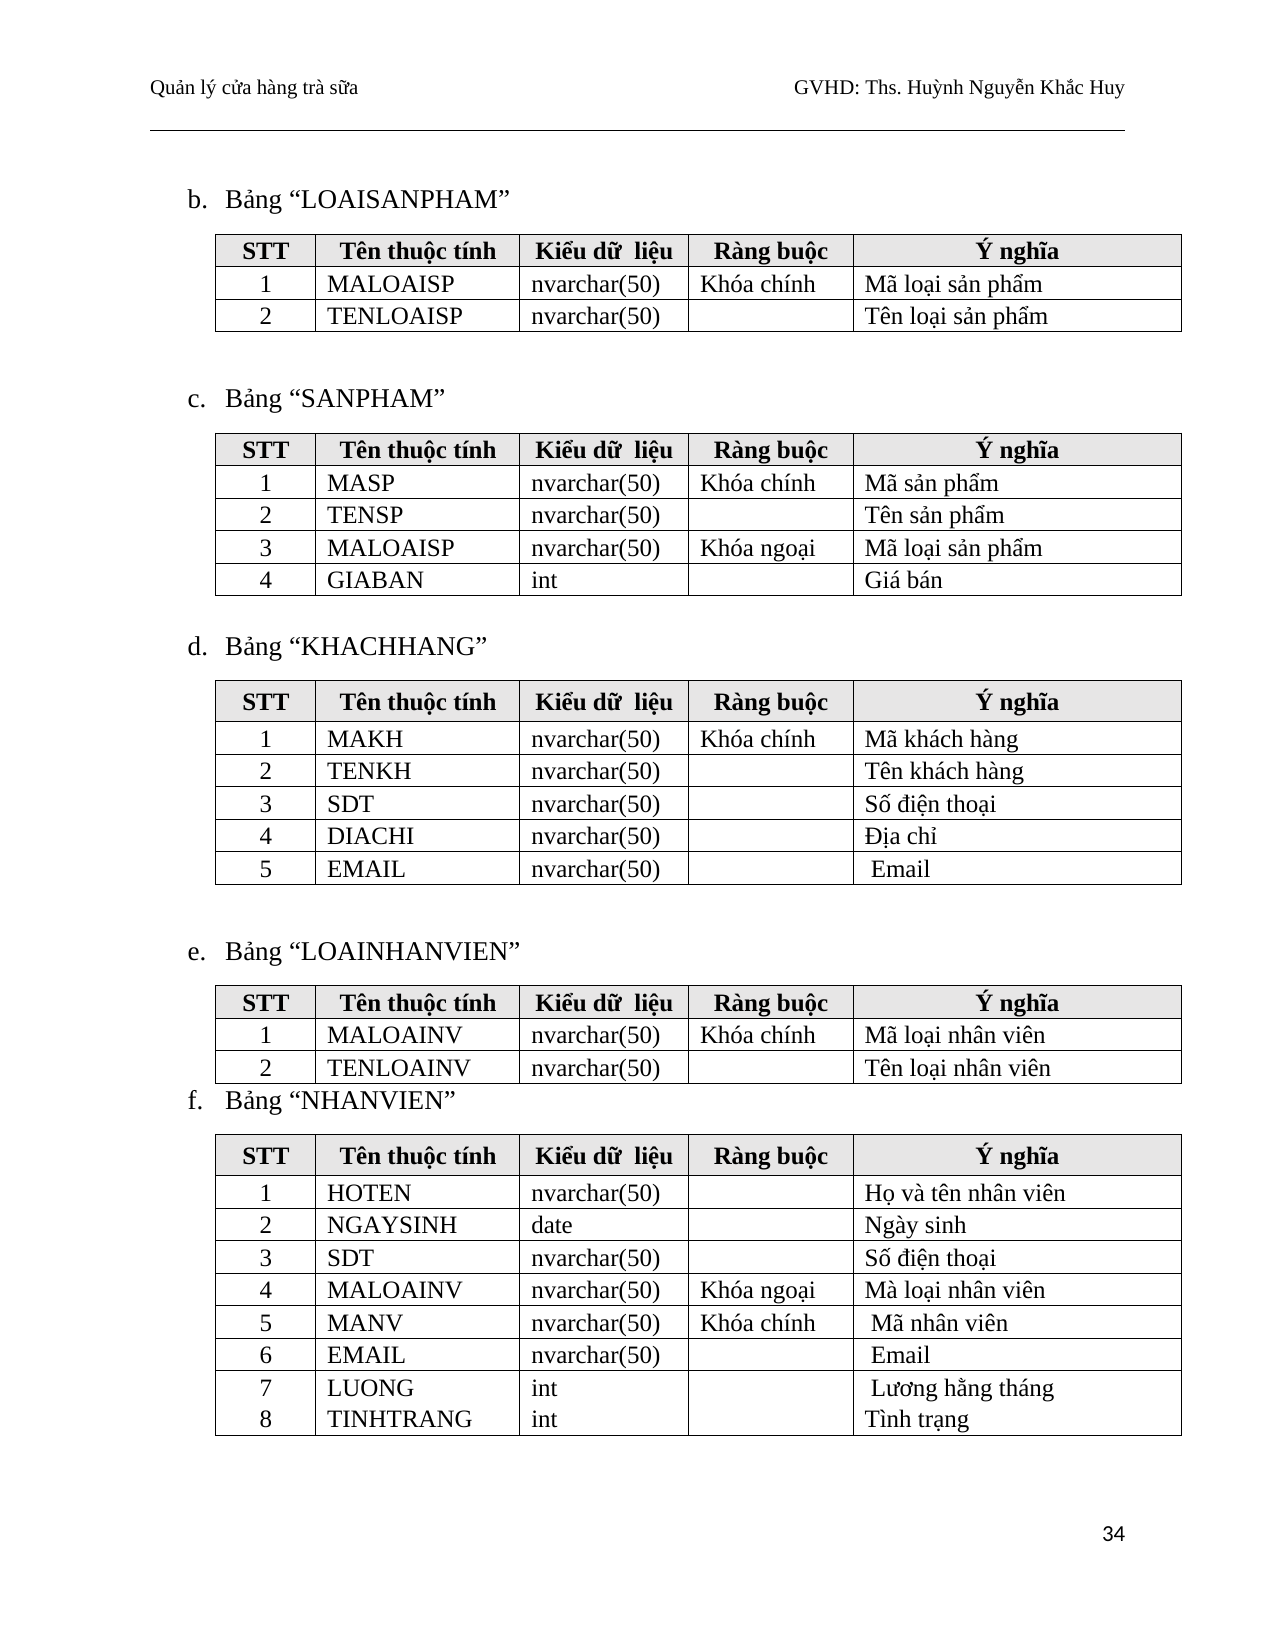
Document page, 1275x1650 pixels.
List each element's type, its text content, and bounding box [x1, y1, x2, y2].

table_cell Mã khách hàng [854, 722, 1181, 754]
table_cell Tình trạng [854, 1403, 1181, 1435]
table_cell 1 [216, 1019, 315, 1050]
table_cell [689, 1176, 853, 1208]
table_cell 6 [216, 1339, 315, 1370]
table_cell Địa chỉ [854, 820, 1181, 851]
table_header Ràng buộc [689, 1135, 853, 1175]
table_cell int [520, 1371, 688, 1403]
table_cell DIACHI [316, 820, 519, 851]
table_cell nvarchar(50) [520, 1051, 688, 1083]
table_cell nvarchar(50) [520, 852, 688, 884]
table_cell Số điện thoại [854, 787, 1181, 819]
table_cell 8 [216, 1403, 315, 1435]
table_cell MALOAISP [316, 531, 519, 563]
table_cell nvarchar(50) [520, 499, 688, 530]
table_cell nvarchar(50) [520, 755, 688, 786]
table_cell 2 [216, 1051, 315, 1083]
table_cell Lương hằng tháng [854, 1371, 1181, 1403]
table_cell HOTEN [316, 1176, 519, 1208]
table_cell TENLOAINV [316, 1051, 519, 1083]
table_cell 4 [216, 1274, 315, 1305]
table_cell 1 [216, 267, 315, 299]
table_cell LUONG [316, 1371, 519, 1403]
table_cell 3 [216, 531, 315, 563]
table_cell Email [854, 852, 1181, 884]
table_cell int [520, 1403, 688, 1435]
table_header Tên thuộc tính [316, 681, 519, 721]
table_cell nvarchar(50) [520, 722, 688, 754]
table_cell [689, 1241, 853, 1273]
table_header STT [216, 681, 315, 721]
table_cell Khóa chính [689, 466, 853, 498]
table_cell Giá bán [854, 564, 1181, 595]
table_cell [689, 1209, 853, 1240]
table_cell EMAIL [316, 1339, 519, 1370]
table_cell nvarchar(50) [520, 1019, 688, 1050]
table_header Tên thuộc tính [316, 986, 519, 1018]
table_cell EMAIL [316, 852, 519, 884]
table_cell [689, 300, 853, 331]
table_header Ý nghĩa [854, 434, 1181, 465]
table_header Kiểu dữ liệu [520, 235, 688, 266]
list Bảng “LOAISANPHAM” [187, 183, 1125, 215]
table_cell nvarchar(50) [520, 1306, 688, 1338]
table_cell [689, 499, 853, 530]
table_cell MALOAINV [316, 1019, 519, 1050]
table_cell TINHTRANG [316, 1403, 519, 1435]
table_cell nvarchar(50) [520, 531, 688, 563]
table_header Ràng buộc [689, 434, 853, 465]
table_header Kiểu dữ liệu [520, 986, 688, 1018]
list Bảng “NHANVIEN” [187, 1084, 1125, 1115]
table_cell Khóa ngoại [689, 1274, 853, 1305]
table_cell Mã nhân viên [854, 1306, 1181, 1338]
table_header Ý nghĩa [854, 235, 1181, 266]
table_cell 5 [216, 852, 315, 884]
table_header Ràng buộc [689, 681, 853, 721]
table_cell 2 [216, 1209, 315, 1240]
list Bảng “SANPHAM” [187, 382, 1125, 414]
table_cell 5 [216, 1306, 315, 1338]
table_cell nvarchar(50) [520, 1176, 688, 1208]
list Bảng “KHACHHANG” [187, 630, 1125, 661]
table_cell [689, 1403, 853, 1435]
table_cell date [520, 1209, 688, 1240]
table_header Ràng buộc [689, 986, 853, 1018]
table_cell Tên sản phẩm [854, 499, 1181, 530]
table_cell MALOAINV [316, 1274, 519, 1305]
list Bảng “LOAINHANVIEN” [187, 935, 1125, 966]
table_header Ràng buộc [689, 235, 853, 266]
table_cell Mã loại nhân viên [854, 1019, 1181, 1050]
table_header Tên thuộc tính [316, 434, 519, 465]
table_cell 3 [216, 787, 315, 819]
table_header Tên thuộc tính [316, 1135, 519, 1175]
table_cell [689, 820, 853, 851]
table_cell [689, 787, 853, 819]
table_cell TENKH [316, 755, 519, 786]
table_cell Mà loại nhân viên [854, 1274, 1181, 1305]
table_cell Tên loại nhân viên [854, 1051, 1181, 1083]
table_cell 7 [216, 1371, 315, 1403]
table_header STT [216, 235, 315, 266]
table_cell 2 [216, 499, 315, 530]
table_header Ý nghĩa [854, 1135, 1181, 1175]
table_cell 1 [216, 722, 315, 754]
table_cell Email [854, 1339, 1181, 1370]
table_header STT [216, 986, 315, 1018]
table_header Kiểu dữ liệu [520, 1135, 688, 1175]
table_cell SDT [316, 787, 519, 819]
table_cell nvarchar(50) [520, 466, 688, 498]
table_cell int [520, 564, 688, 595]
table_cell MASP [316, 466, 519, 498]
table_cell 2 [216, 300, 315, 331]
table_cell nvarchar(50) [520, 820, 688, 851]
table_header Ý nghĩa [854, 681, 1181, 721]
table_cell nvarchar(50) [520, 1339, 688, 1370]
table_cell Khóa ngoại [689, 531, 853, 563]
table_cell nvarchar(50) [520, 267, 688, 299]
table_cell GIABAN [316, 564, 519, 595]
table_cell [689, 1051, 853, 1083]
table_header Kiểu dữ liệu [520, 681, 688, 721]
table_cell Tên loại sản phẩm [854, 300, 1181, 331]
table_cell 4 [216, 564, 315, 595]
table_cell [689, 755, 853, 786]
table_cell nvarchar(50) [520, 787, 688, 819]
table_cell Khóa chính [689, 267, 853, 299]
table_cell NGAYSINH [316, 1209, 519, 1240]
table_cell 1 [216, 466, 315, 498]
table_cell MANV [316, 1306, 519, 1338]
table_header Kiểu dữ liệu [520, 434, 688, 465]
table_cell [689, 1371, 853, 1403]
table_header Tên thuộc tính [316, 235, 519, 266]
table_cell 1 [216, 1176, 315, 1208]
table_cell nvarchar(50) [520, 1274, 688, 1305]
table_cell Mã loại sản phẩm [854, 267, 1181, 299]
table_cell Khóa chính [689, 1019, 853, 1050]
table_cell Ngày sinh [854, 1209, 1181, 1240]
table_cell 4 [216, 820, 315, 851]
table_cell TENLOAISP [316, 300, 519, 331]
table_cell nvarchar(50) [520, 300, 688, 331]
table_cell Tên khách hàng [854, 755, 1181, 786]
table_header STT [216, 434, 315, 465]
table_cell Khóa chính [689, 1306, 853, 1338]
table_cell MALOAISP [316, 267, 519, 299]
table_cell nvarchar(50) [520, 1241, 688, 1273]
table_cell [689, 852, 853, 884]
table_cell [689, 564, 853, 595]
table_cell Số điện thoại [854, 1241, 1181, 1273]
table_cell 3 [216, 1241, 315, 1273]
table_cell Họ và tên nhân viên [854, 1176, 1181, 1208]
table_cell 2 [216, 755, 315, 786]
table_cell [689, 1339, 853, 1370]
table_header STT [216, 1135, 315, 1175]
table_cell TENSP [316, 499, 519, 530]
table_cell SDT [316, 1241, 519, 1273]
table_cell Khóa chính [689, 722, 853, 754]
table_cell Mã sản phẩm [854, 466, 1181, 498]
table_header Ý nghĩa [854, 986, 1181, 1018]
table_cell MAKH [316, 722, 519, 754]
table_cell Mã loại sản phẩm [854, 531, 1181, 563]
